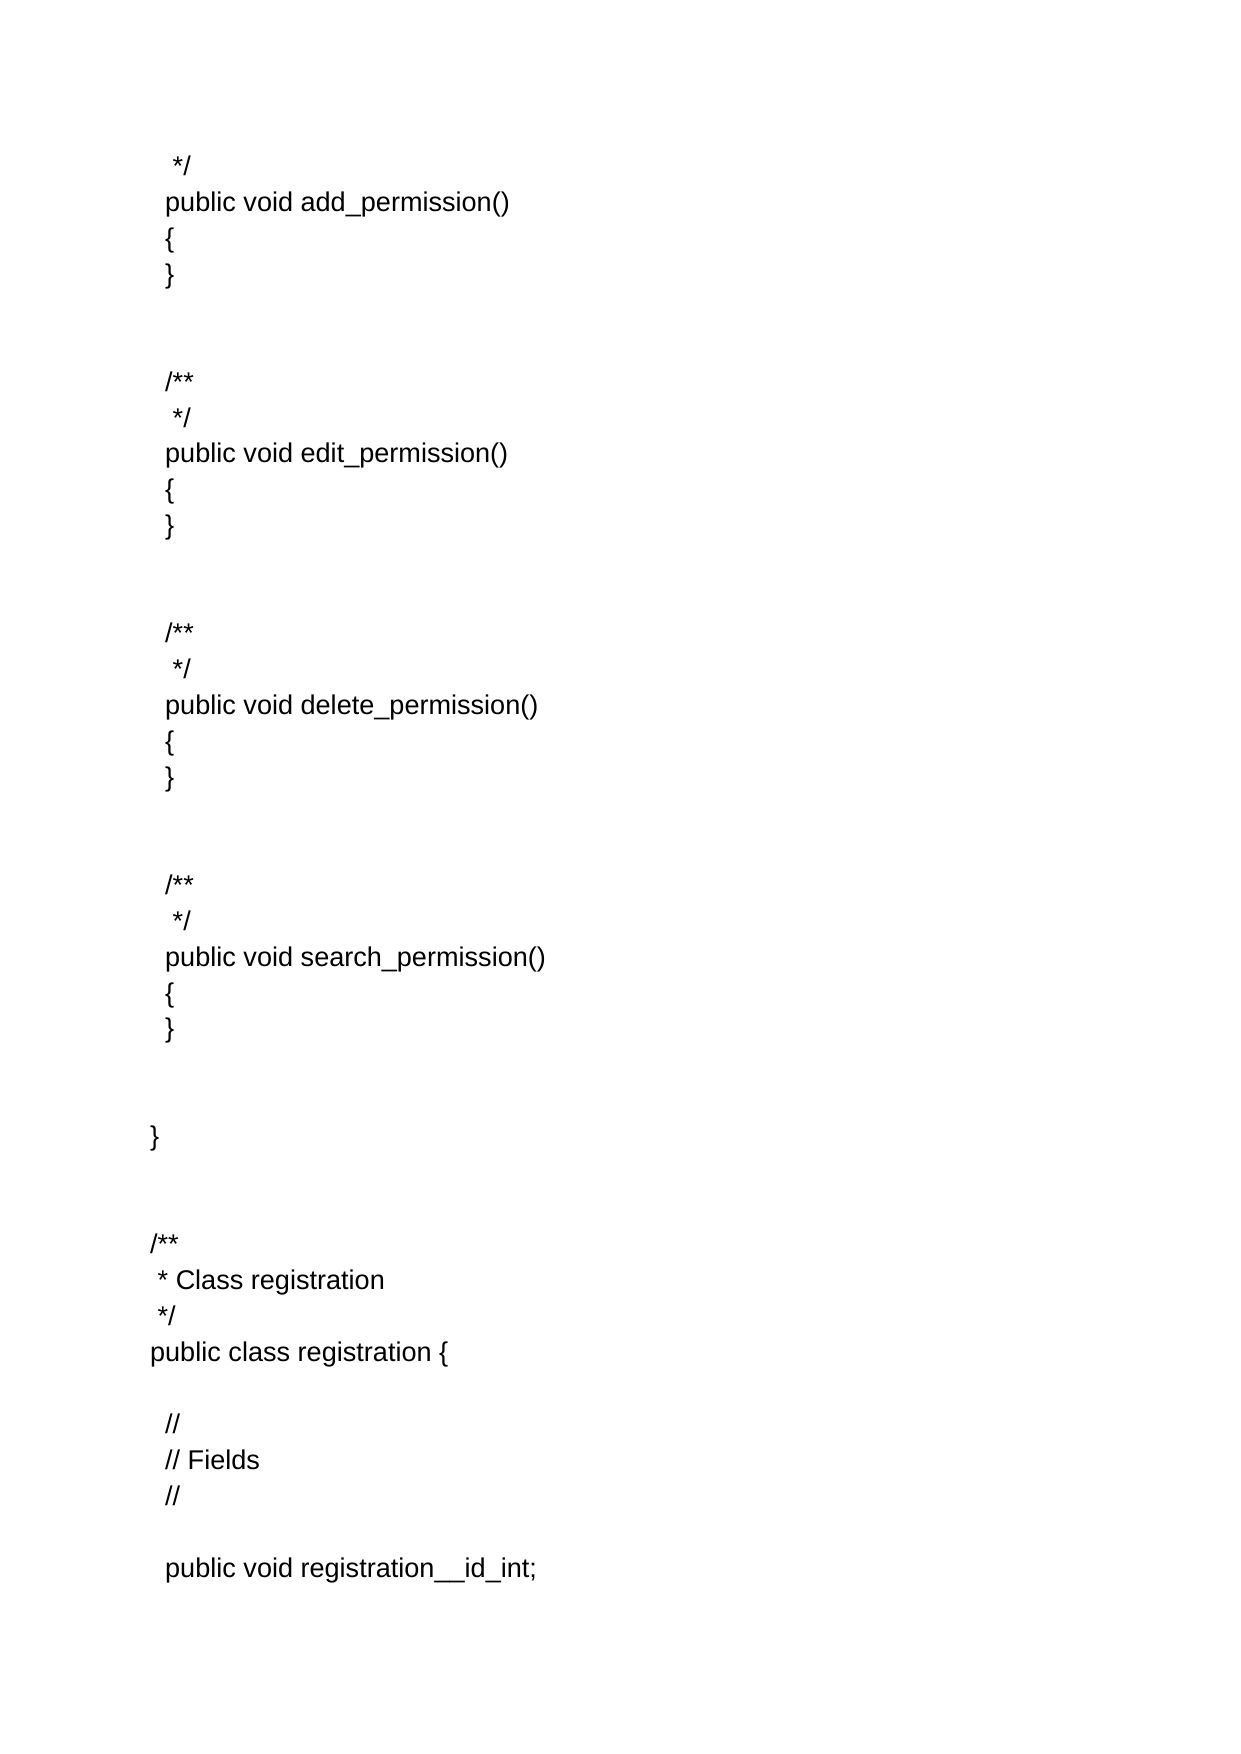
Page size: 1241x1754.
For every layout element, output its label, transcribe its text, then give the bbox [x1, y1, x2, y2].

text /** [150, 617, 1090, 648]
text } [150, 258, 1090, 289]
text // [150, 1480, 1090, 1511]
text /** [150, 869, 1090, 900]
text } [150, 1120, 1090, 1152]
text */ [150, 402, 1090, 433]
text public void edit_permission() [150, 437, 1090, 469]
text public void registration__id_int; [150, 1552, 1090, 1583]
text { [150, 222, 1090, 253]
text { [150, 725, 1090, 756]
text public void search_permission() [150, 941, 1090, 972]
text */ [150, 150, 1090, 181]
text { [150, 473, 1090, 505]
text */ [150, 1300, 1090, 1331]
text public void add_permission() [150, 186, 1090, 217]
text // Fields [150, 1444, 1090, 1475]
text public void delete_permission() [150, 689, 1090, 720]
text * Class registration [150, 1264, 1090, 1295]
text // [150, 1408, 1090, 1439]
text } [150, 1012, 1090, 1044]
text */ [150, 905, 1090, 936]
text } [150, 761, 1090, 792]
text /** [150, 366, 1090, 397]
text public class registration { [150, 1336, 1090, 1367]
text */ [150, 653, 1090, 684]
text /** [150, 1228, 1090, 1259]
text { [150, 977, 1090, 1008]
text } [150, 509, 1090, 541]
